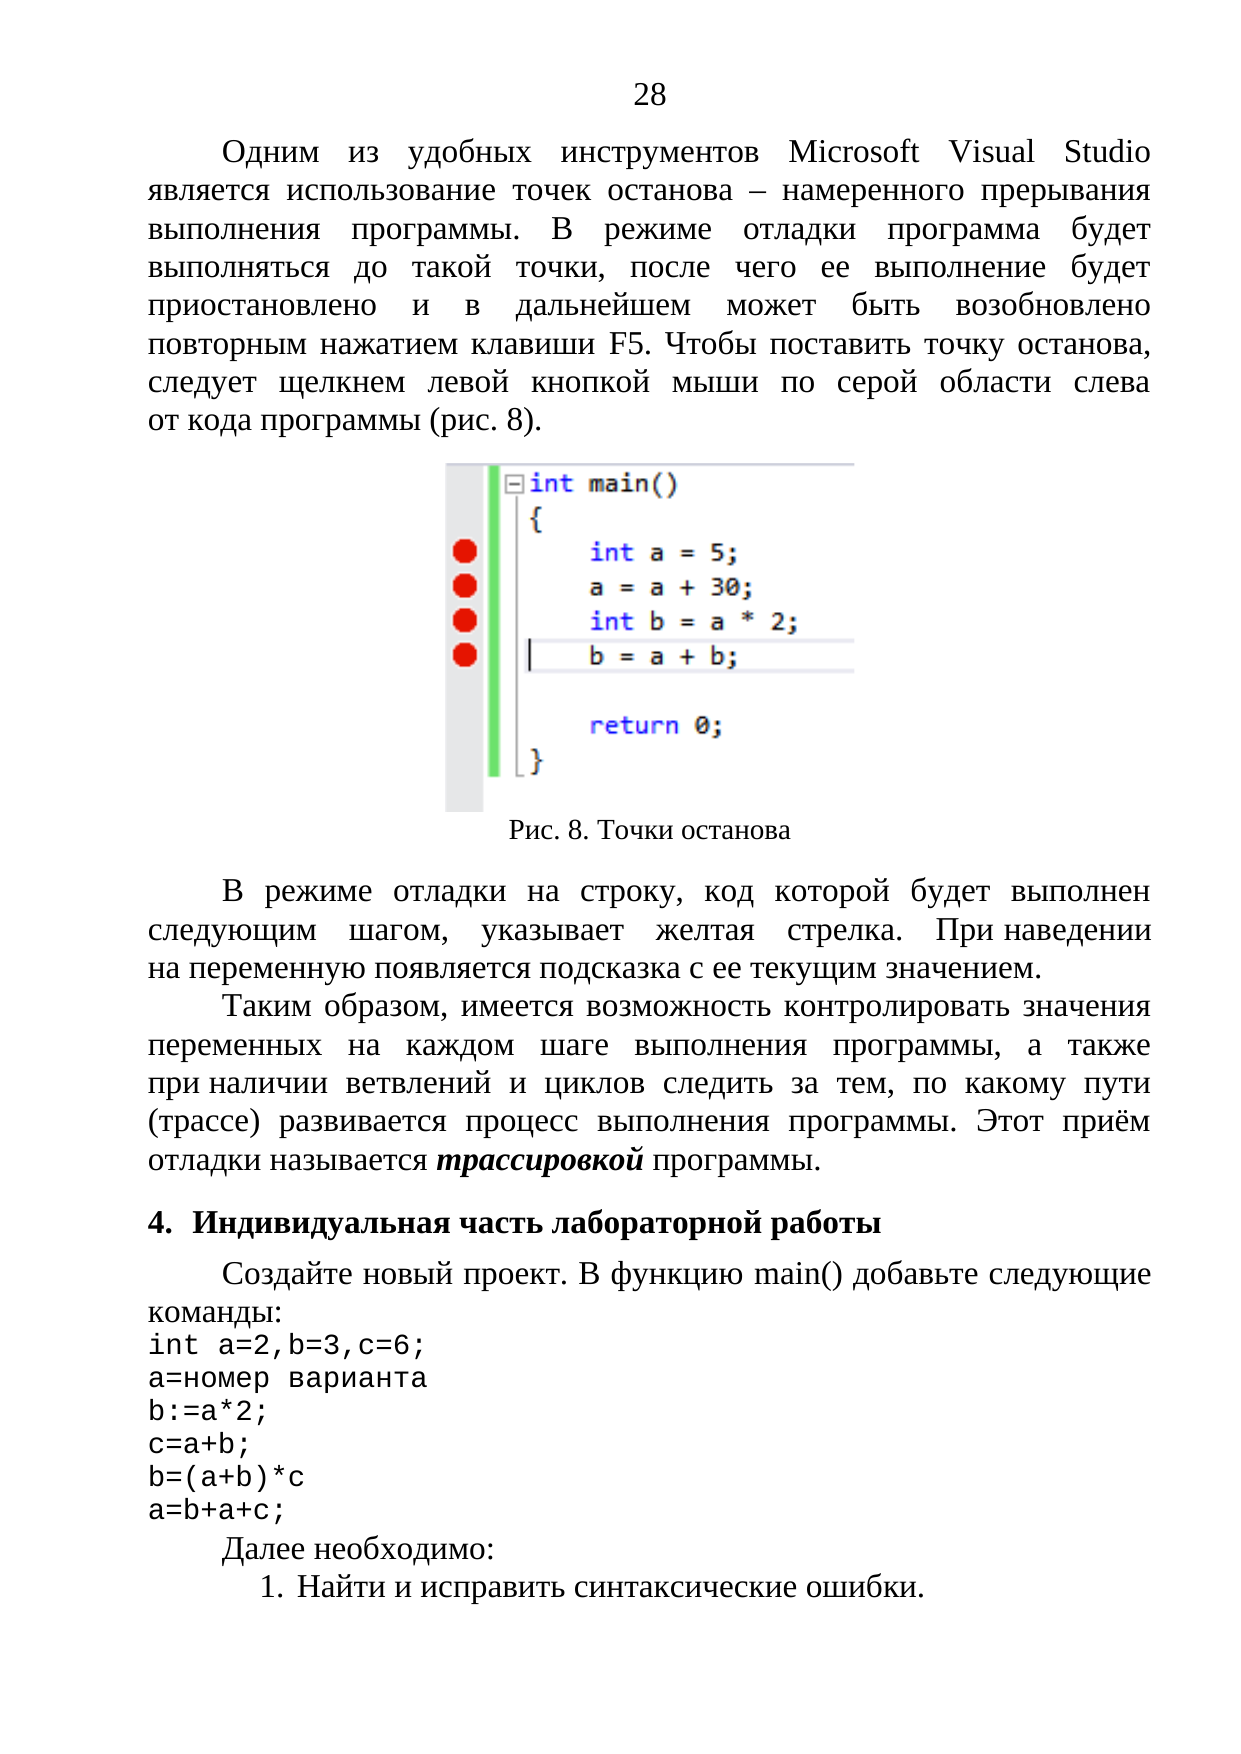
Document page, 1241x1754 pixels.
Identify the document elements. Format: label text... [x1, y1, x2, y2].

picture [445, 463, 855, 812]
subtitle Индивидуальная часть лабораторной работы [148, 1202, 1152, 1241]
text a=b+a+c; [148, 1495, 1152, 1528]
text b:=a*2; [148, 1396, 1152, 1429]
text Рис. 8. Точки останова [148, 812, 1152, 846]
text c=a+b; [148, 1429, 1152, 1462]
list Найти и исправить синтаксические ошибки. [259, 1566, 1152, 1604]
text Одним из удобных инструментов Microsoft Visual Studio является использование точек останова – намеренного прерывания выполнения программы. В режиме отладки программа будет выполняться до такой точки, после чего ее выполнение будет приостановлено и в дальнейшем может быть возобновлено повторным нажатием клавиши F5. Чтобы поставить точку останова, следует щелкнем левой кнопкой мыши по серой области слева от кода программы (рис. 8). [148, 131, 1152, 438]
text Далее необходимо: [148, 1528, 1152, 1566]
text Таким образом, имеется возможность контролировать значения переменных на каждом шаге выполнения программы, а также при наличии ветвлений и циклов следить за тем, по какому пути (трассе) развивается процесс выполнения программы. Этот приём отладки называется трассировкой программы. [148, 986, 1152, 1177]
text Создайте новый проект. В функцию main() добавьте следующие команды: [148, 1253, 1152, 1330]
text a=номер варианта [148, 1363, 1152, 1396]
text В режиме отладки на строку, код которой будет выполнен следующим шагом, указывает желтая стрелка. При наведении на переменную появляется подсказка с ее текущим значением. [148, 871, 1152, 986]
text int a=2,b=3,c=6; [148, 1330, 1152, 1363]
text b=(a+b)*c [148, 1462, 1152, 1495]
